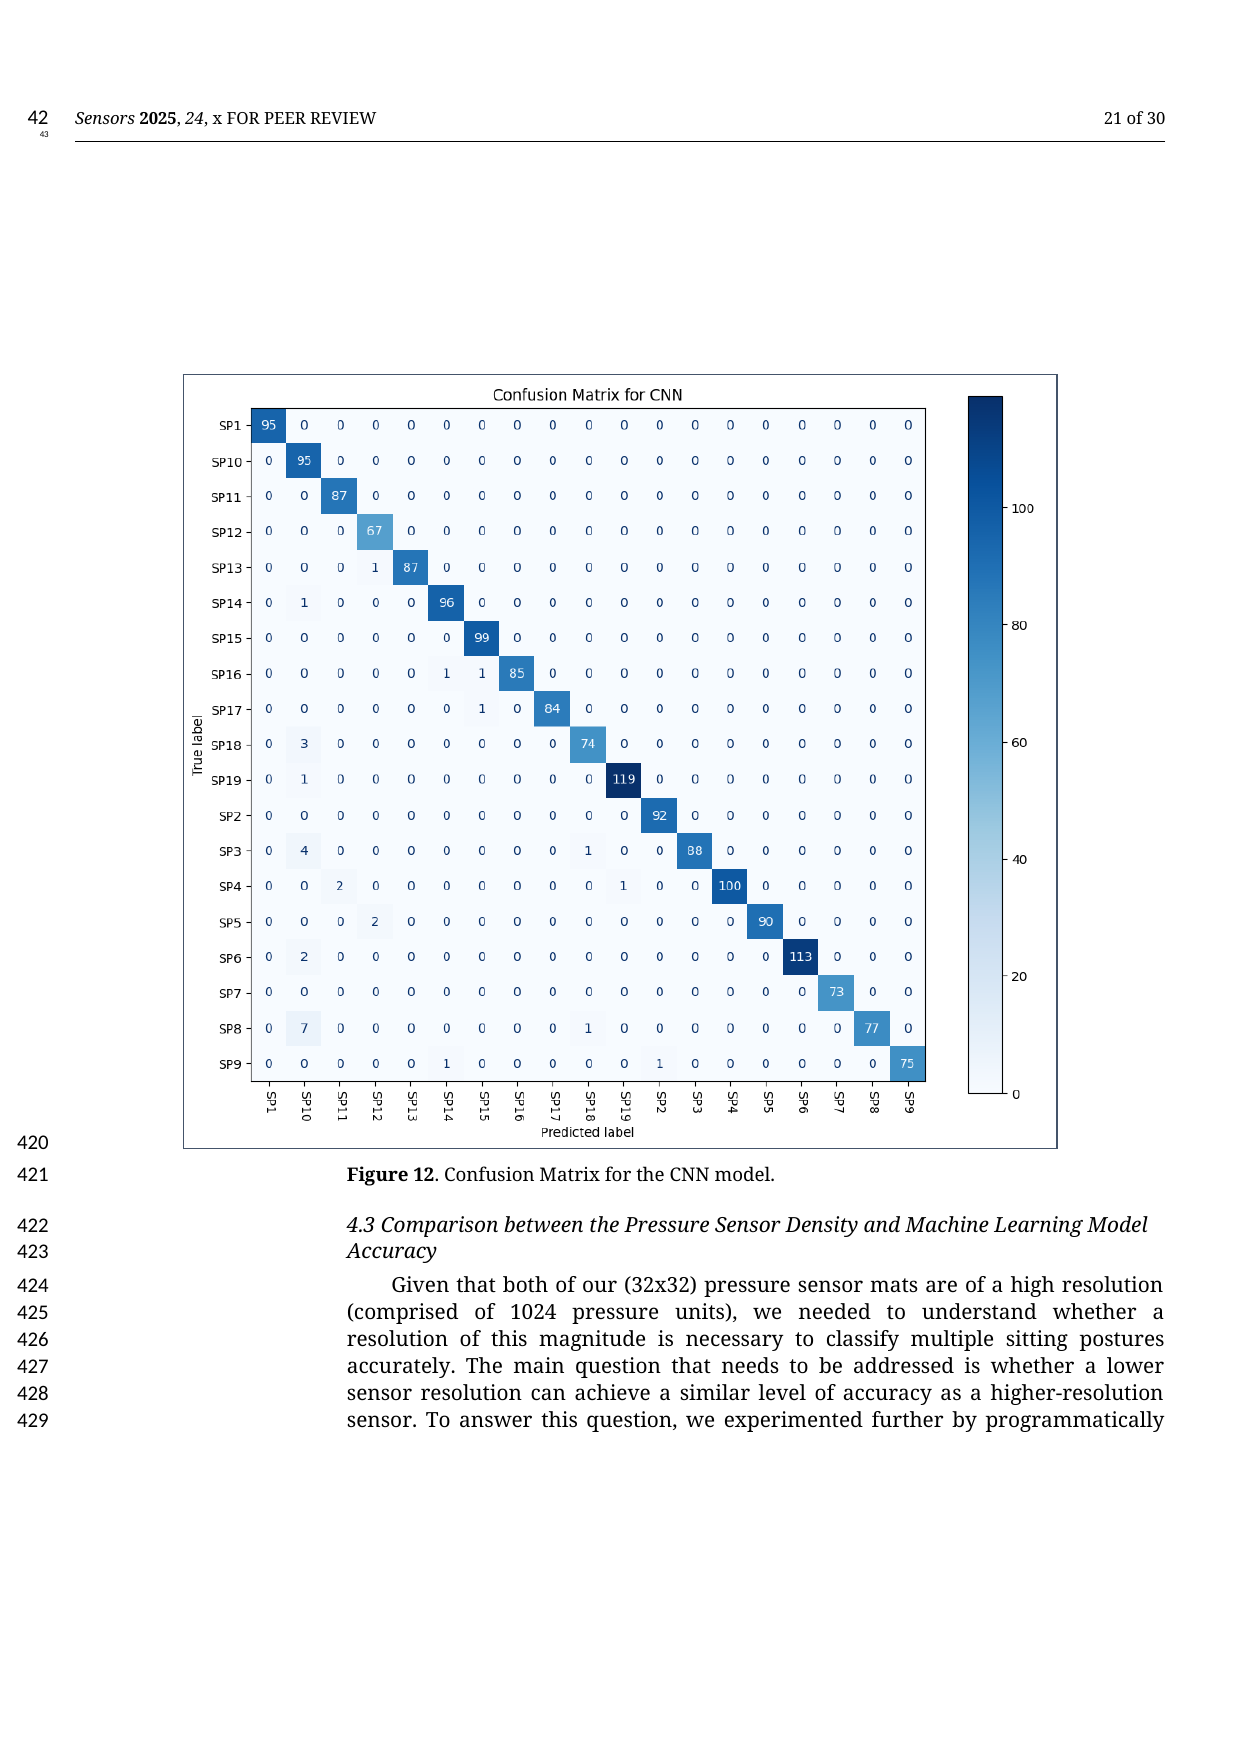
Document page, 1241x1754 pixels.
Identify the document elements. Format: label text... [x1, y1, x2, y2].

text Figure 12. Confusion Matrix for the CNN model. [347, 1162, 1165, 1186]
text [347, 1271, 1165, 1434]
picture [184, 375, 1056, 1148]
subtitle 4.3 Comparison between the Pressure Sensor Density and Machine Learning Model Accuracy [347, 1211, 1165, 1265]
